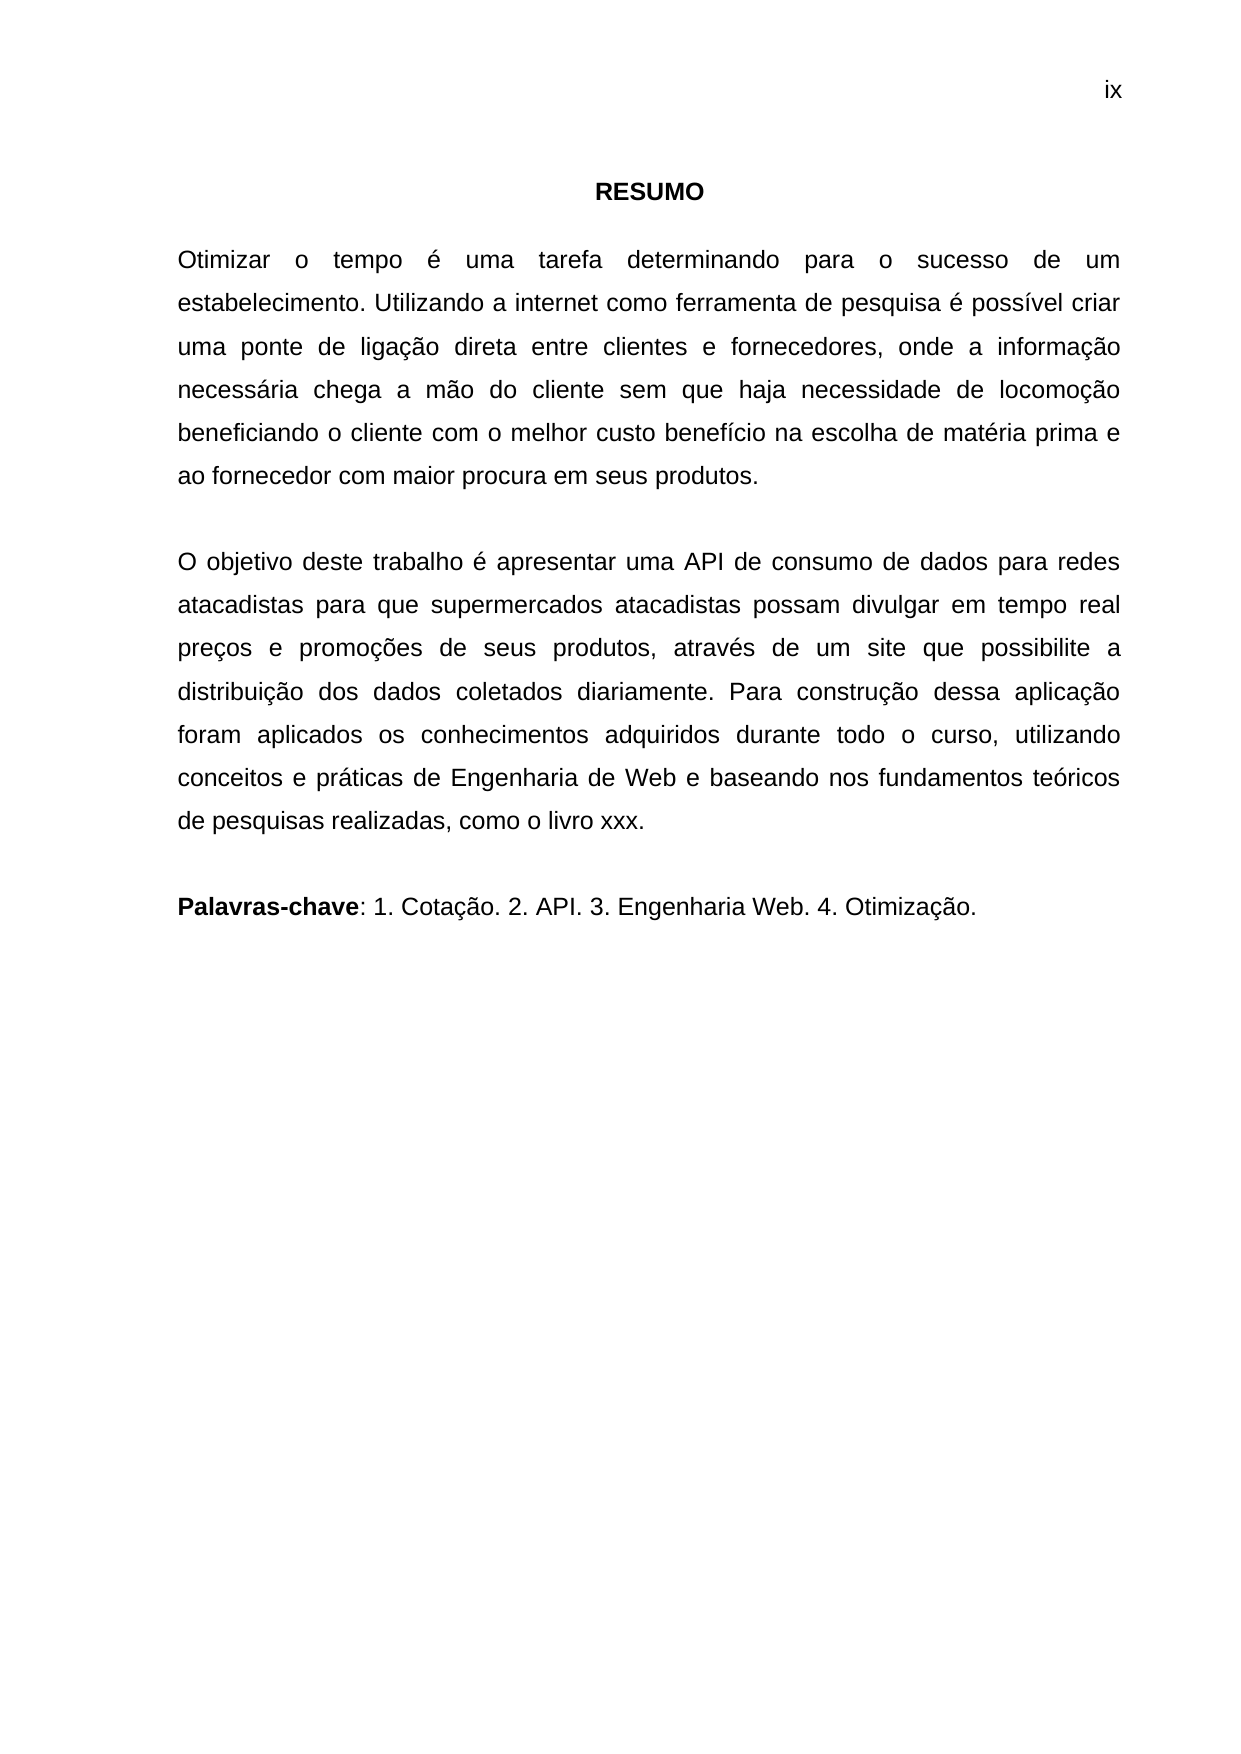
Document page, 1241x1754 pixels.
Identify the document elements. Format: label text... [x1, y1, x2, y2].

text RESUMO [177, 177, 1122, 206]
text O objetivo deste trabalho é apresentar uma API de consumo de dados para redes atacadistas para que supermercados atacadistas possam divulgar em tempo real preços e promoções de seus produtos, através de um site que possibilite a distribuição dos dados coletados diariamente. Para construção dessa aplicação foram aplicados os conhecimentos adquiridos durante todo o curso, utilizando conceitos e práticas de Engenharia de Web e baseando nos fundamentos teóricos de pesquisas realizadas, como o livro xxx. [177, 547, 1122, 835]
text Otimizar o tempo é uma tarefa determinando para o sucesso de um estabelecimento. Utilizando a internet como ferramenta de pesquisa é possível criar uma ponte de ligação direta entre clientes e fornecedores, onde a informação necessária chega a mão do cliente sem que haja necessidade de locomoção beneficiando o cliente com o melhor custo benefício na escolha de matéria prima e ao fornecedor com maior procura em seus produtos. [177, 245, 1122, 490]
text Palavras-chave: 1. Cotação. 2. API. 3. Engenharia Web. 4. Otimização. [177, 892, 1122, 921]
